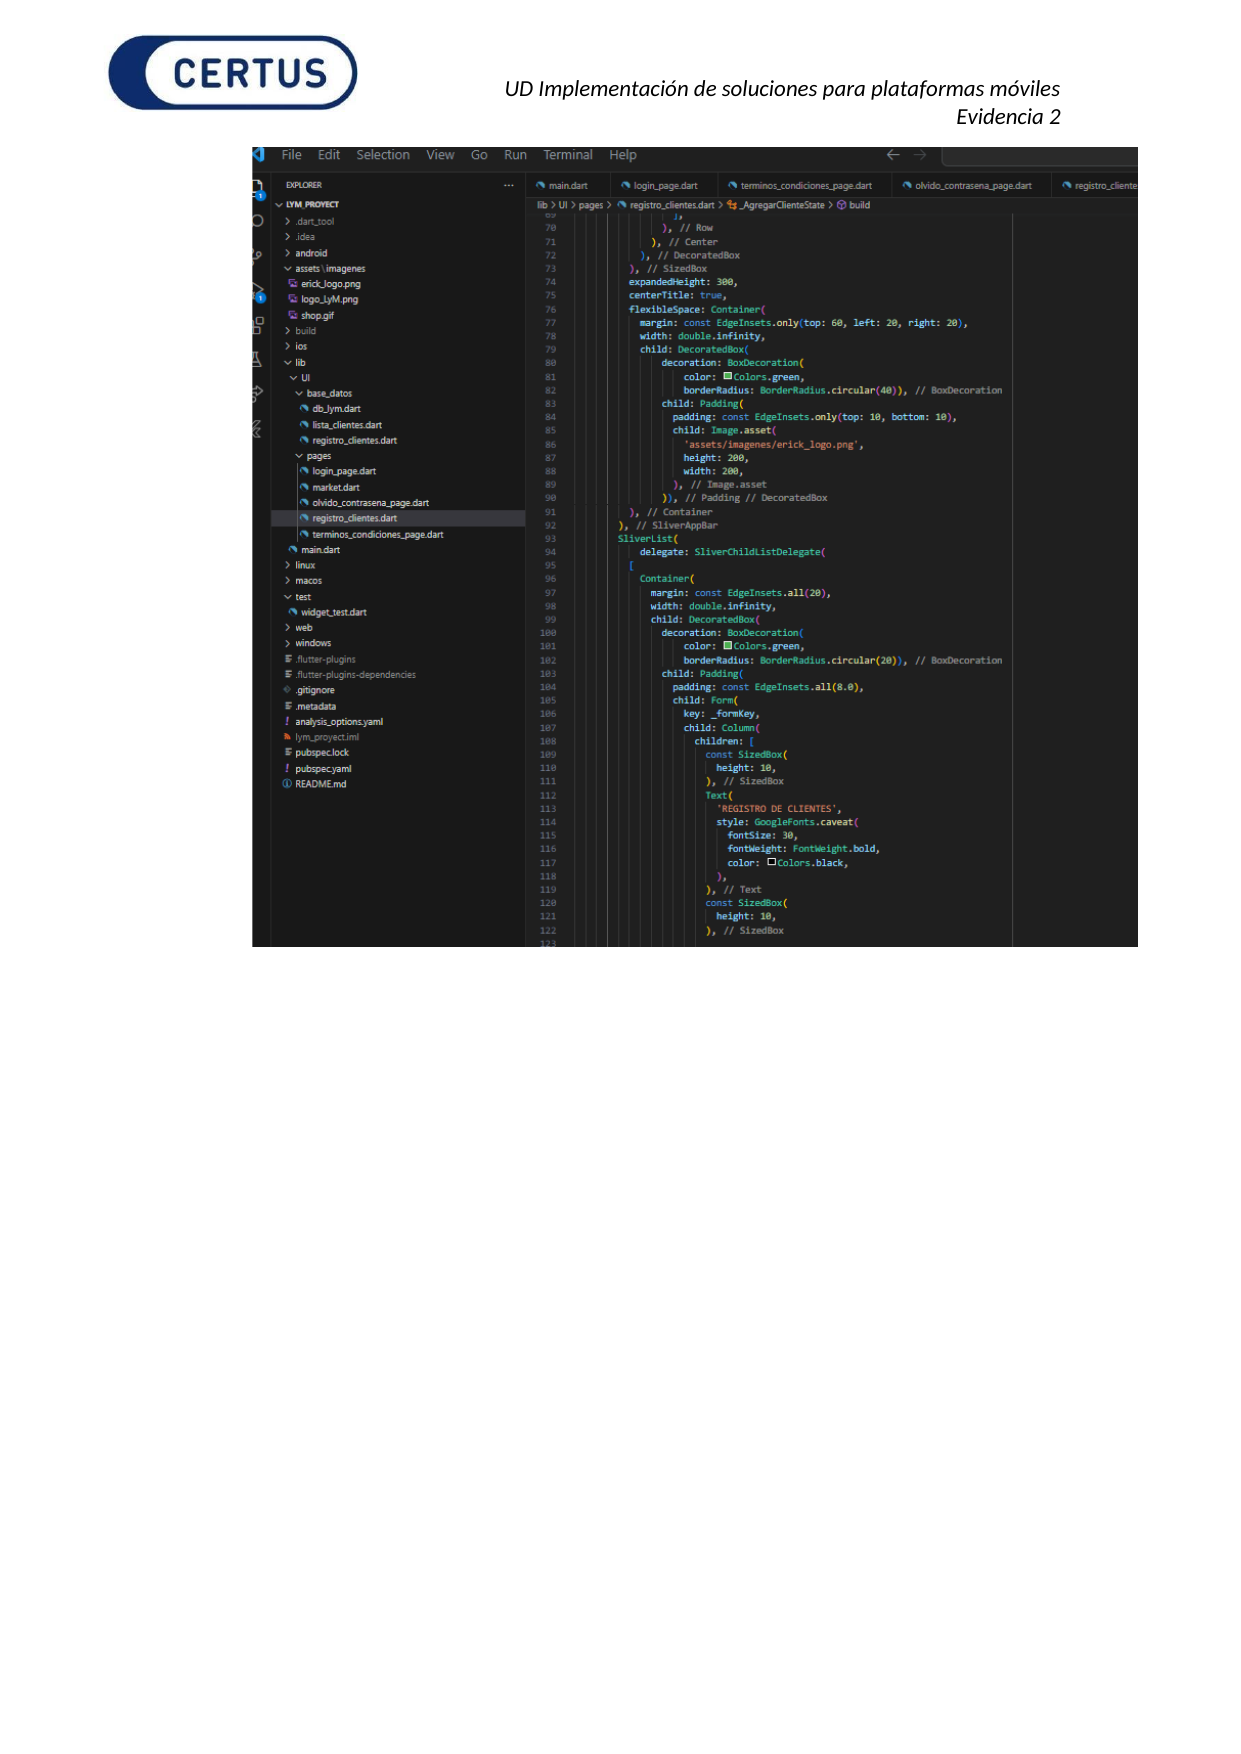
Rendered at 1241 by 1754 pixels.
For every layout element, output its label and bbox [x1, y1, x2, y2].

picture [252, 147, 1138, 947]
picture [103, 34, 359, 112]
